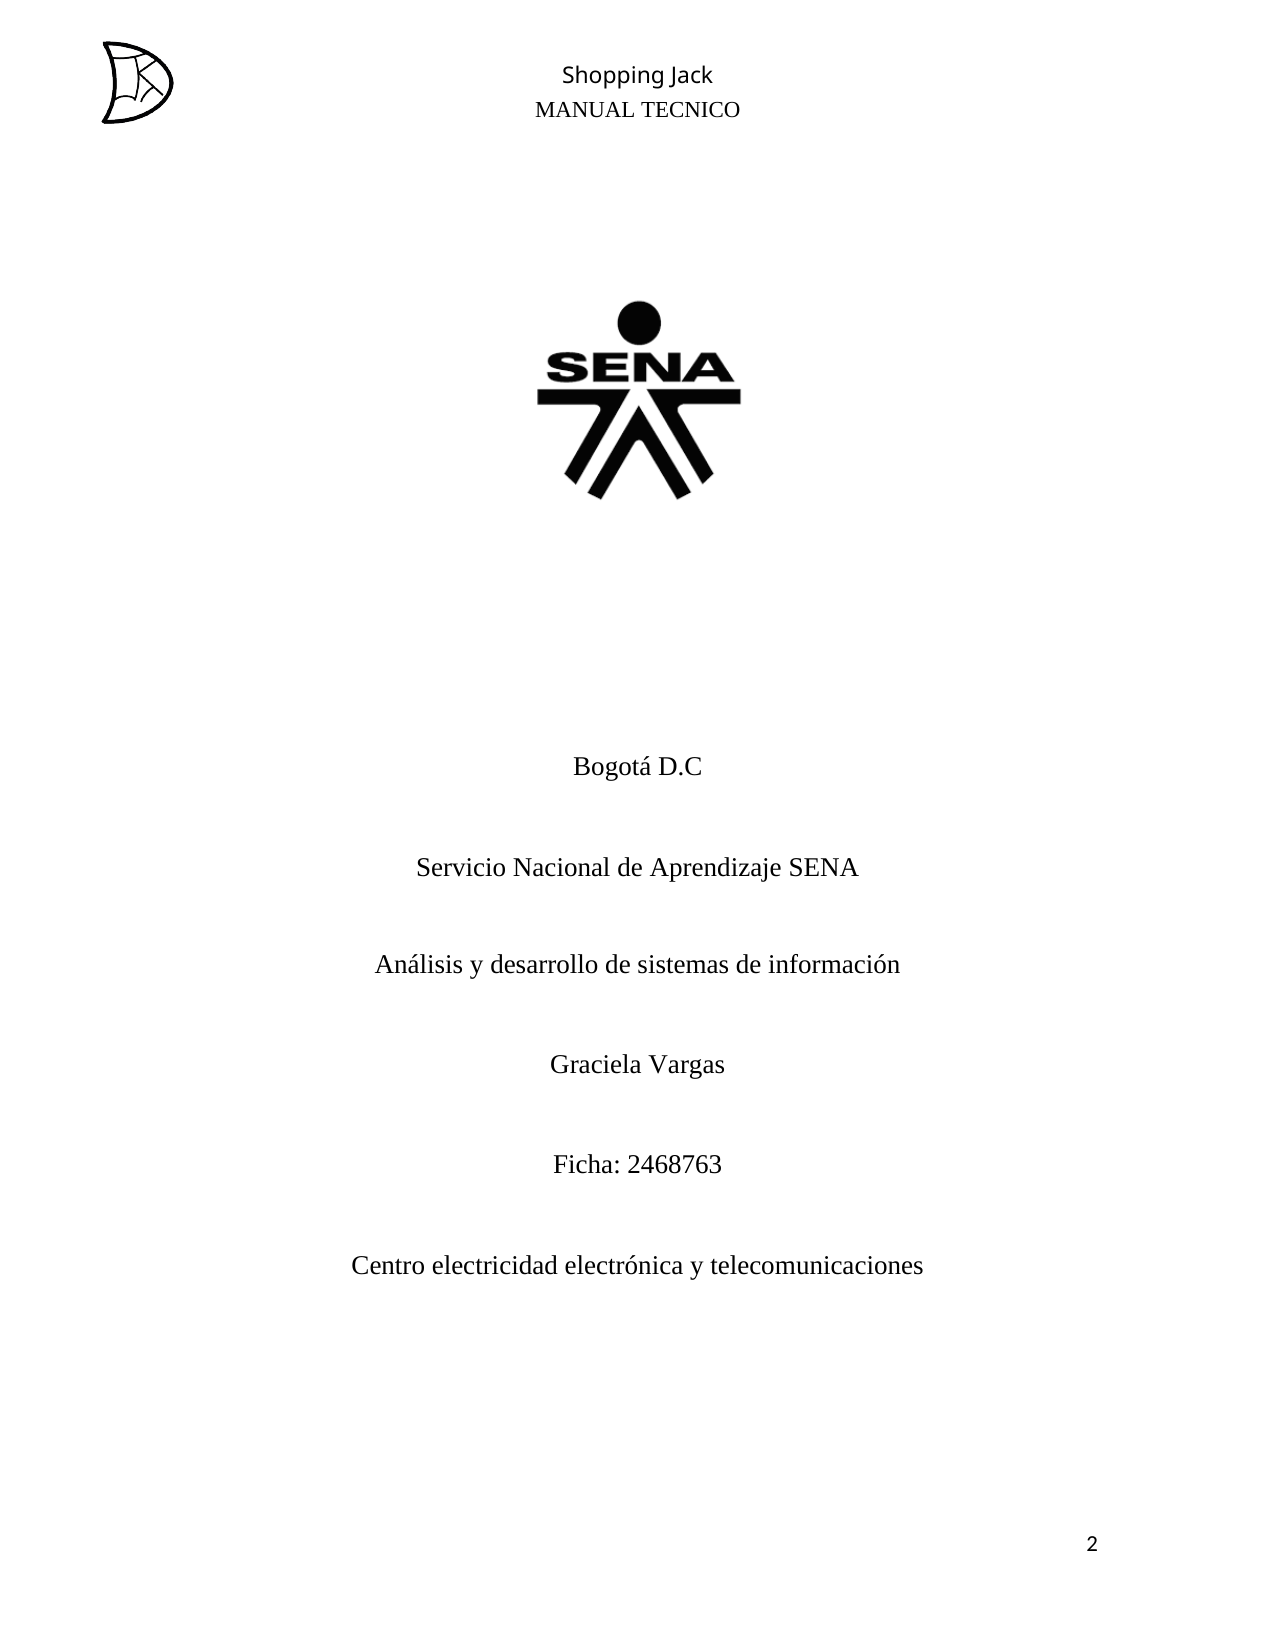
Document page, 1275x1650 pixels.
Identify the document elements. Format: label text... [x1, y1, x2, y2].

picture [94, 38, 177, 124]
text Bogotá D.C [177, 750, 1098, 781]
text Servicio Nacional de Aprendizaje SENA [177, 851, 1098, 882]
text Análisis y desarrollo de sistemas de información [177, 948, 1098, 979]
text Centro electricidad electrónica y telecomunicaciones [177, 1249, 1098, 1280]
text Graciela Vargas [177, 1048, 1098, 1079]
text Ficha: 2468763 [177, 1148, 1098, 1180]
picture [524, 287, 752, 513]
